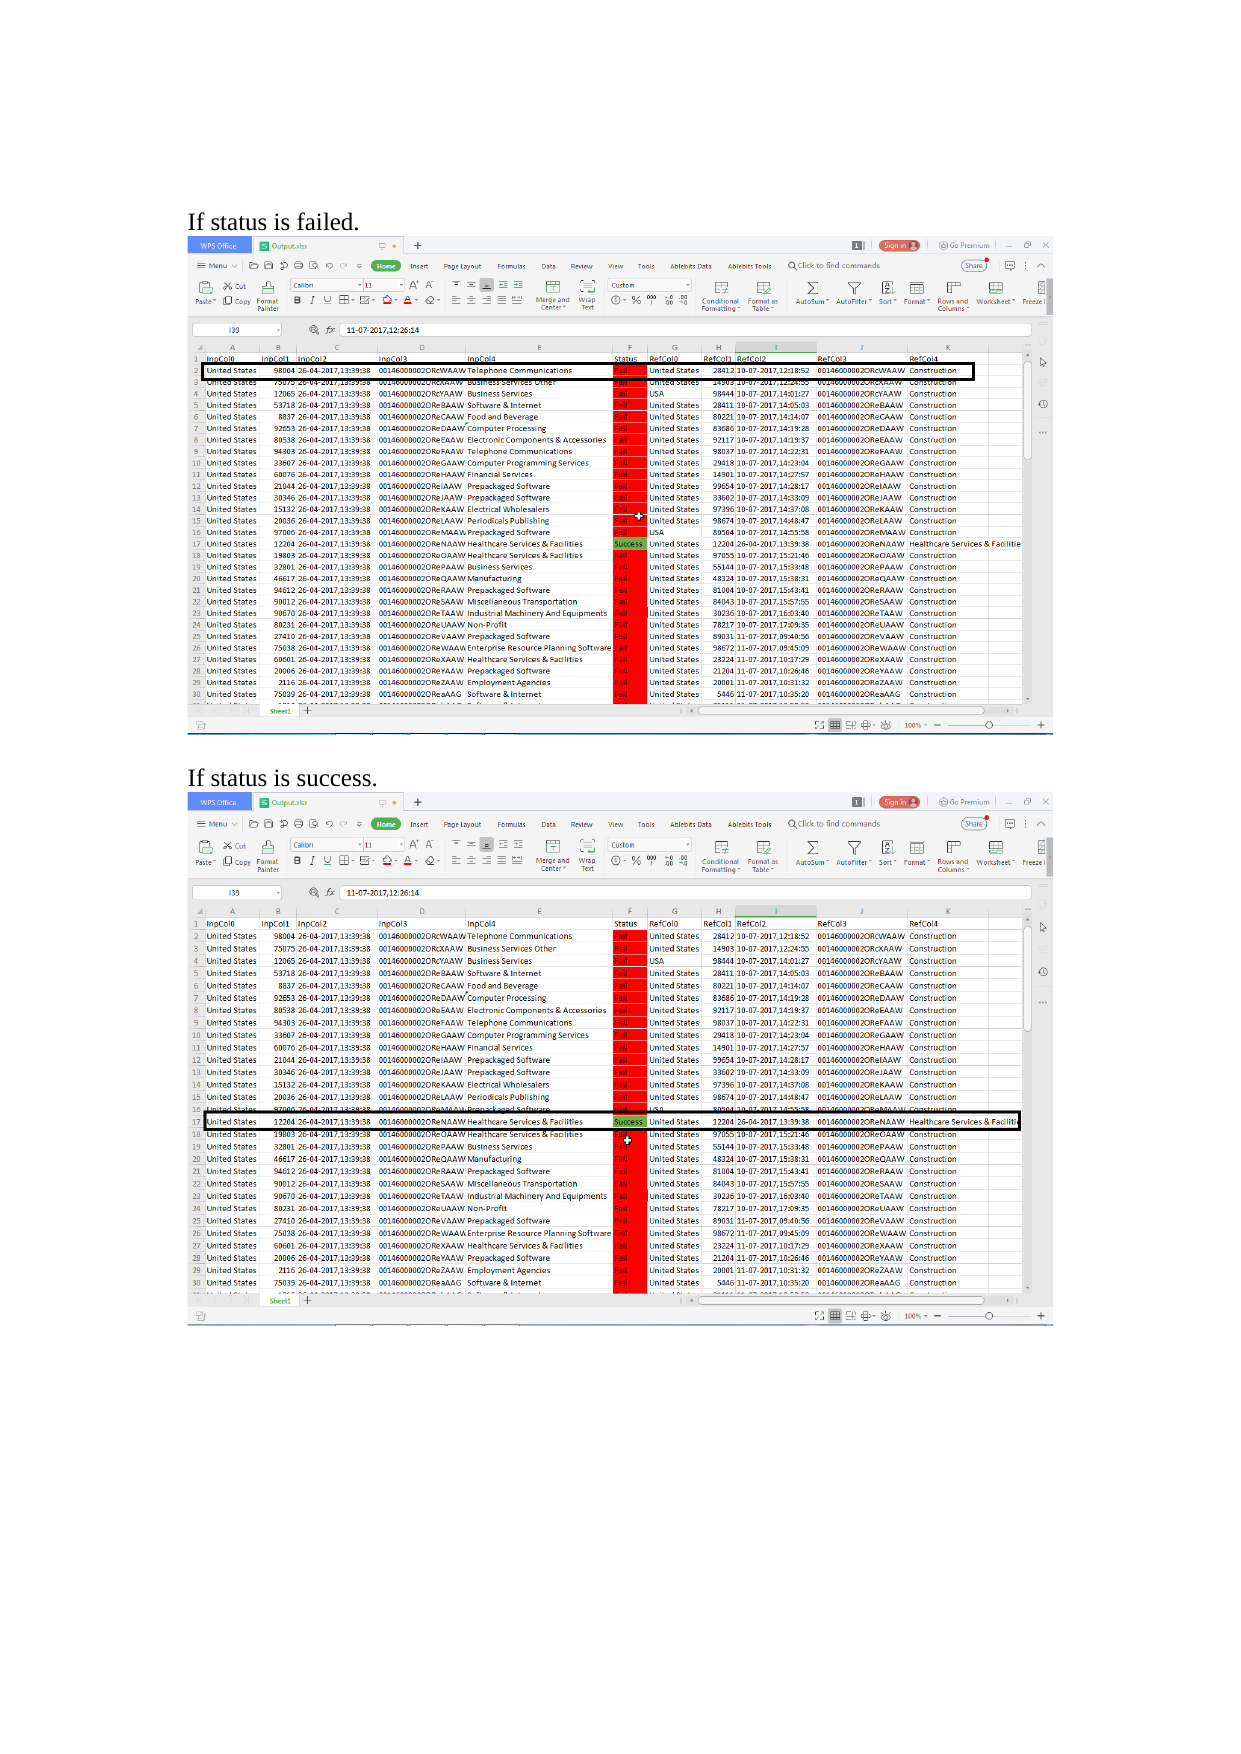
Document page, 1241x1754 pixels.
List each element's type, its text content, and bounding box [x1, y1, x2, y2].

picture [187, 792, 1054, 1326]
text If status is success. [187, 763, 1053, 792]
picture [187, 236, 1054, 735]
text If status is failed. [187, 207, 1053, 236]
